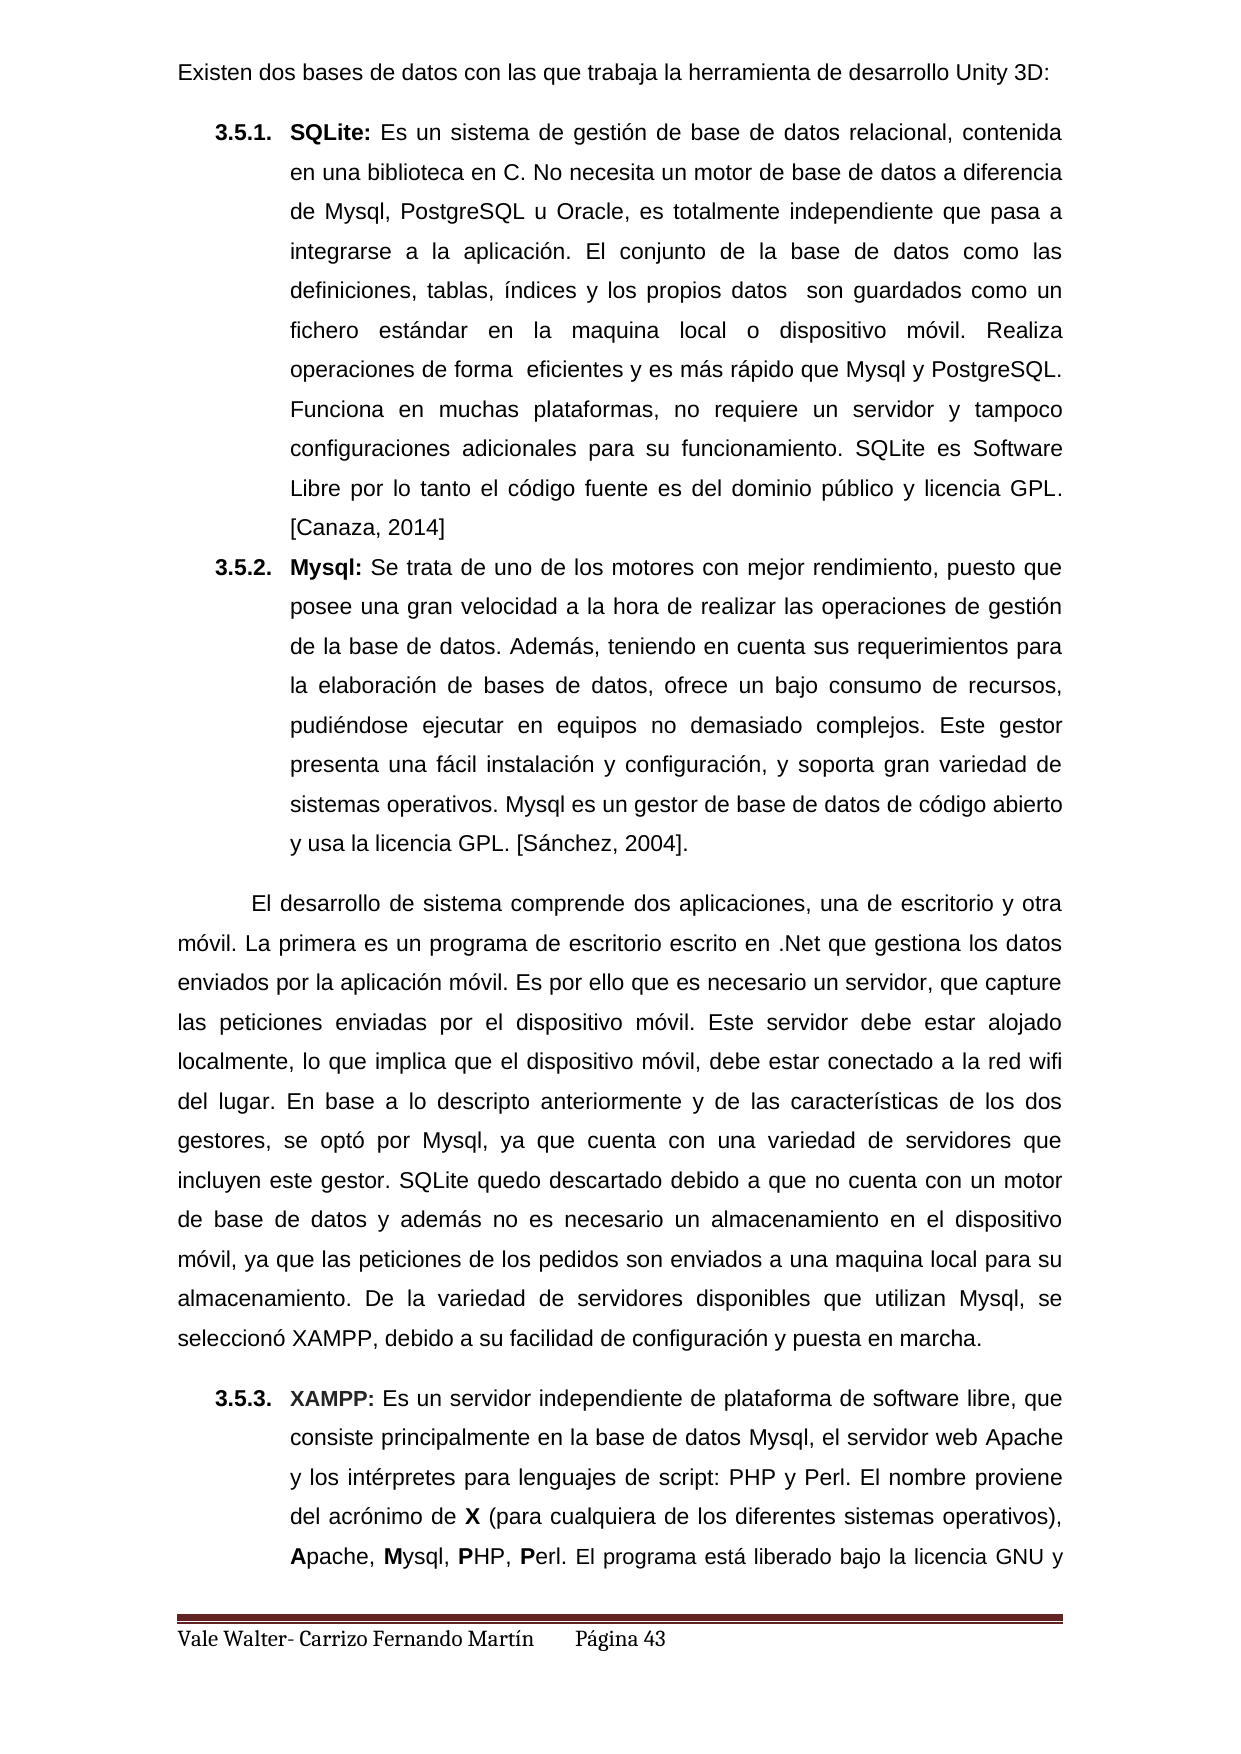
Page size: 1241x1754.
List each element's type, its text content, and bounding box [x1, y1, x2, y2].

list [215, 1385, 1063, 1569]
text Existen dos bases de datos con las que trabaja la herramienta de desarrollo Unity 3D: [177, 59, 1063, 85]
list SQLite: Es un sistema de gestión de base de datos relacional, contenida en una biblioteca en C. No necesita un motor de base de datos a diferencia de Mysql, PostgreSQL u Oracle, es totalmente independiente que pasa a integrarse a la aplicación. El conjunto de la base de datos como las definiciones, tablas, índices y los propios datos son guardados como un fichero estándar en la maquina local o dispositivo móvil. Realiza operaciones de forma eficientes y es más rápido que Mysql y PostgreSQL. Funciona en muchas plataformas, no requiere un servidor y tampoco configuraciones adicionales para su funcionamiento. SQLite es Software Libre por lo tanto el código fuente es del dominio público y licencia GPL. [Canaza, 2014] [215, 119, 1063, 541]
list Mysql: Se trata de uno de los motores con mejor rendimiento, puesto que posee una gran velocidad a la hora de realizar las operaciones de gestión de la base de datos. Además, teniendo en cuenta sus requerimientos para la elaboración de bases de datos, ofrece un bajo consumo de recursos, pudiéndose ejecutar en equipos no demasiado complejos. Este gestor presenta una fácil instalación y configuración, y soporta gran variedad de sistemas operativos. Mysql es un gestor de base de datos de código abierto y usa la licencia GPL. [Sánchez, 2004]. [215, 554, 1063, 856]
text El desarrollo de sistema comprende dos aplicaciones, una de escritorio y otra móvil. La primera es un programa de escritorio escrito en .Net que gestiona los datos enviados por la aplicación móvil. Es por ello que es necesario un servidor, que capture las peticiones enviadas por el dispositivo móvil. Este servidor debe estar alojado localmente, lo que implica que el dispositivo móvil, debe estar conectado a la red wifi del lugar. En base a lo descripto anteriormente y de las características de los dos gestores, se optó por Mysql, ya que cuenta con una variedad de servidores que incluyen este gestor. SQLite quedo descartado debido a que no cuenta con un motor de base de datos y además no es necesario un almacenamiento en el dispositivo móvil, ya que las peticiones de los pedidos son enviados a una maquina local para su almacenamiento. De la variedad de servidores disponibles que utilizan Mysql, se seleccionó XAMPP, debido a su facilidad de configuración y puesta en marcha. [177, 890, 1063, 1351]
